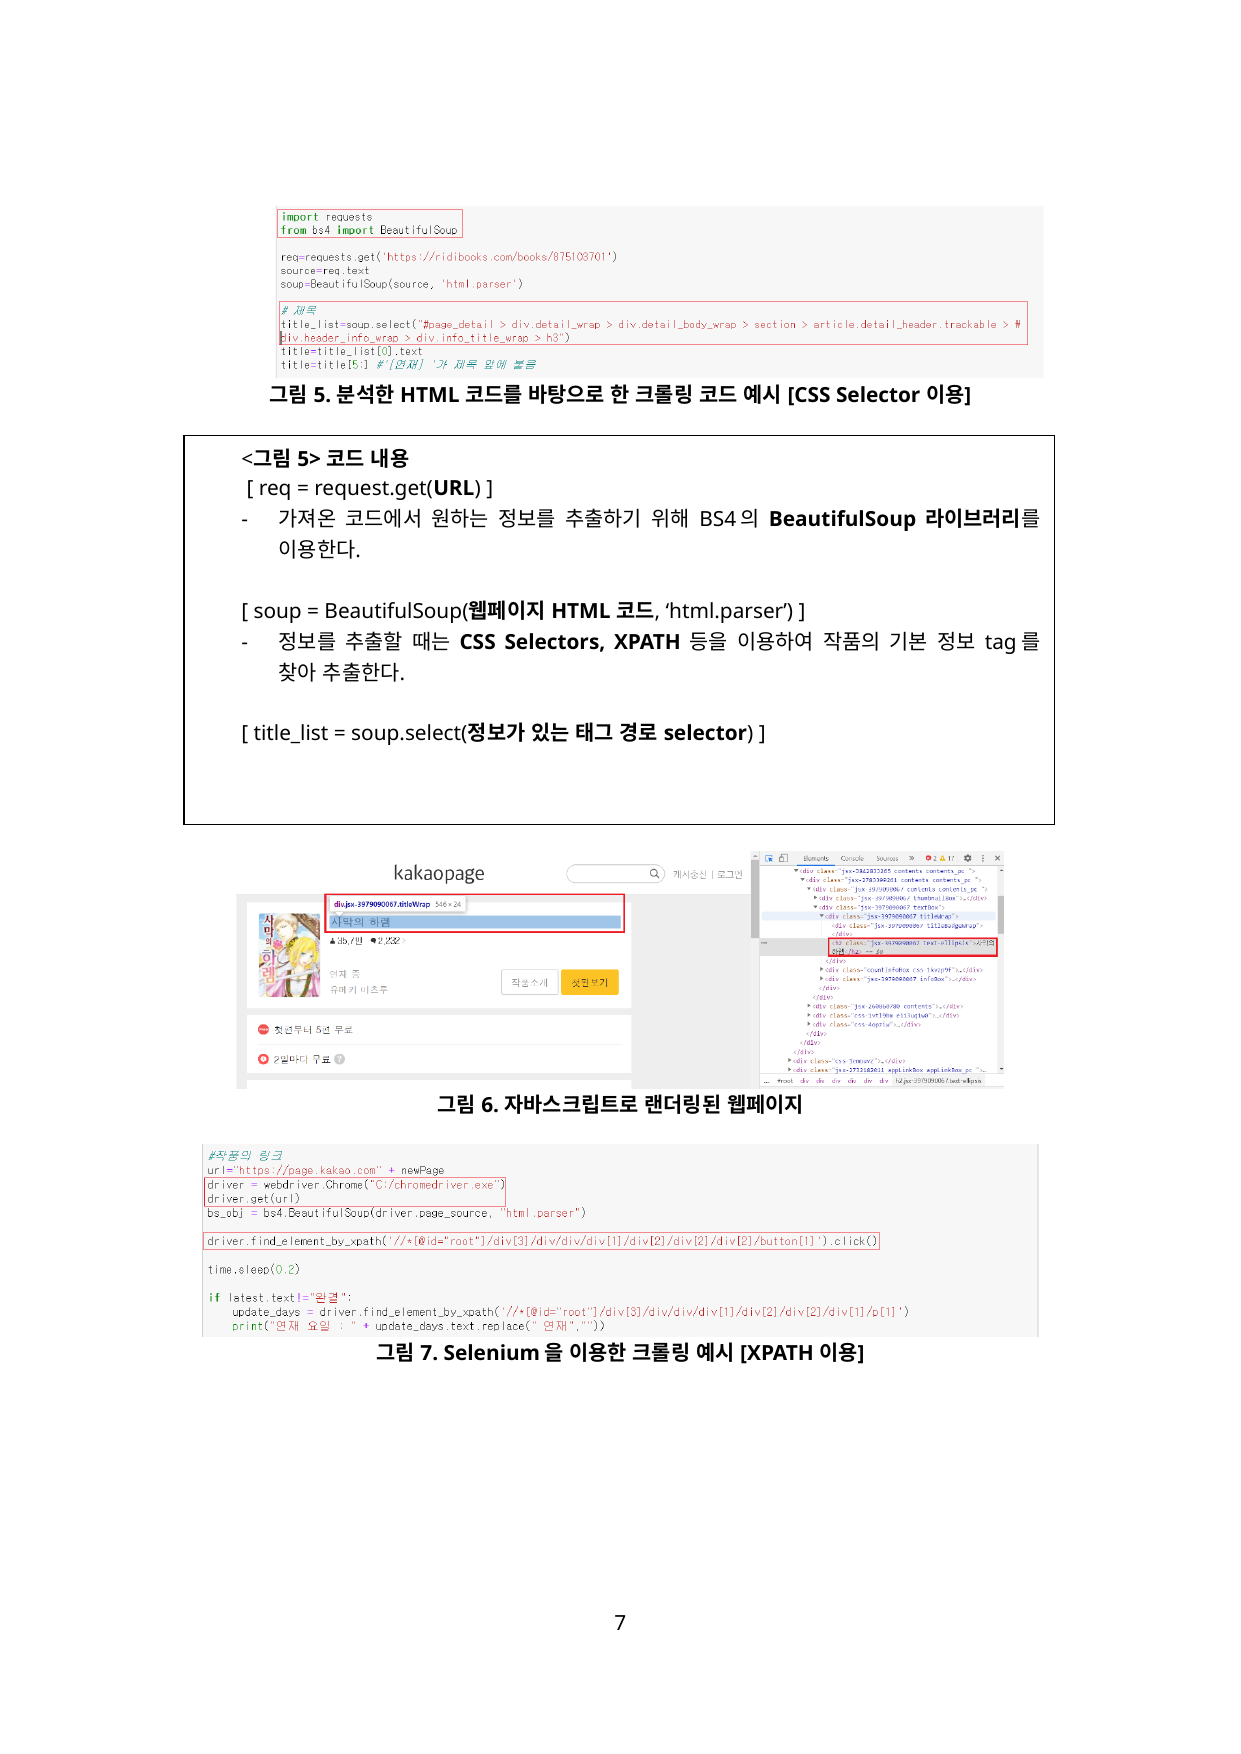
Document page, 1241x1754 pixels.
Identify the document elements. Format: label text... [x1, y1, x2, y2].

text 그림 6. 자바스크립트로 랜더링된 웹페이지 [177, 1089, 1063, 1119]
picture [236, 851, 1004, 1089]
picture [196, 1144, 1044, 1337]
picture [275, 206, 1044, 378]
text 그림 5. 분석한 HTML 코드를 바탕으로 한 크롤링 코드 예시 [CSS Selector 이용] [177, 379, 1063, 409]
text 그림 7. Selenium을 이용한 크롤링 예시 [XPATH 이용] [177, 1336, 1063, 1367]
